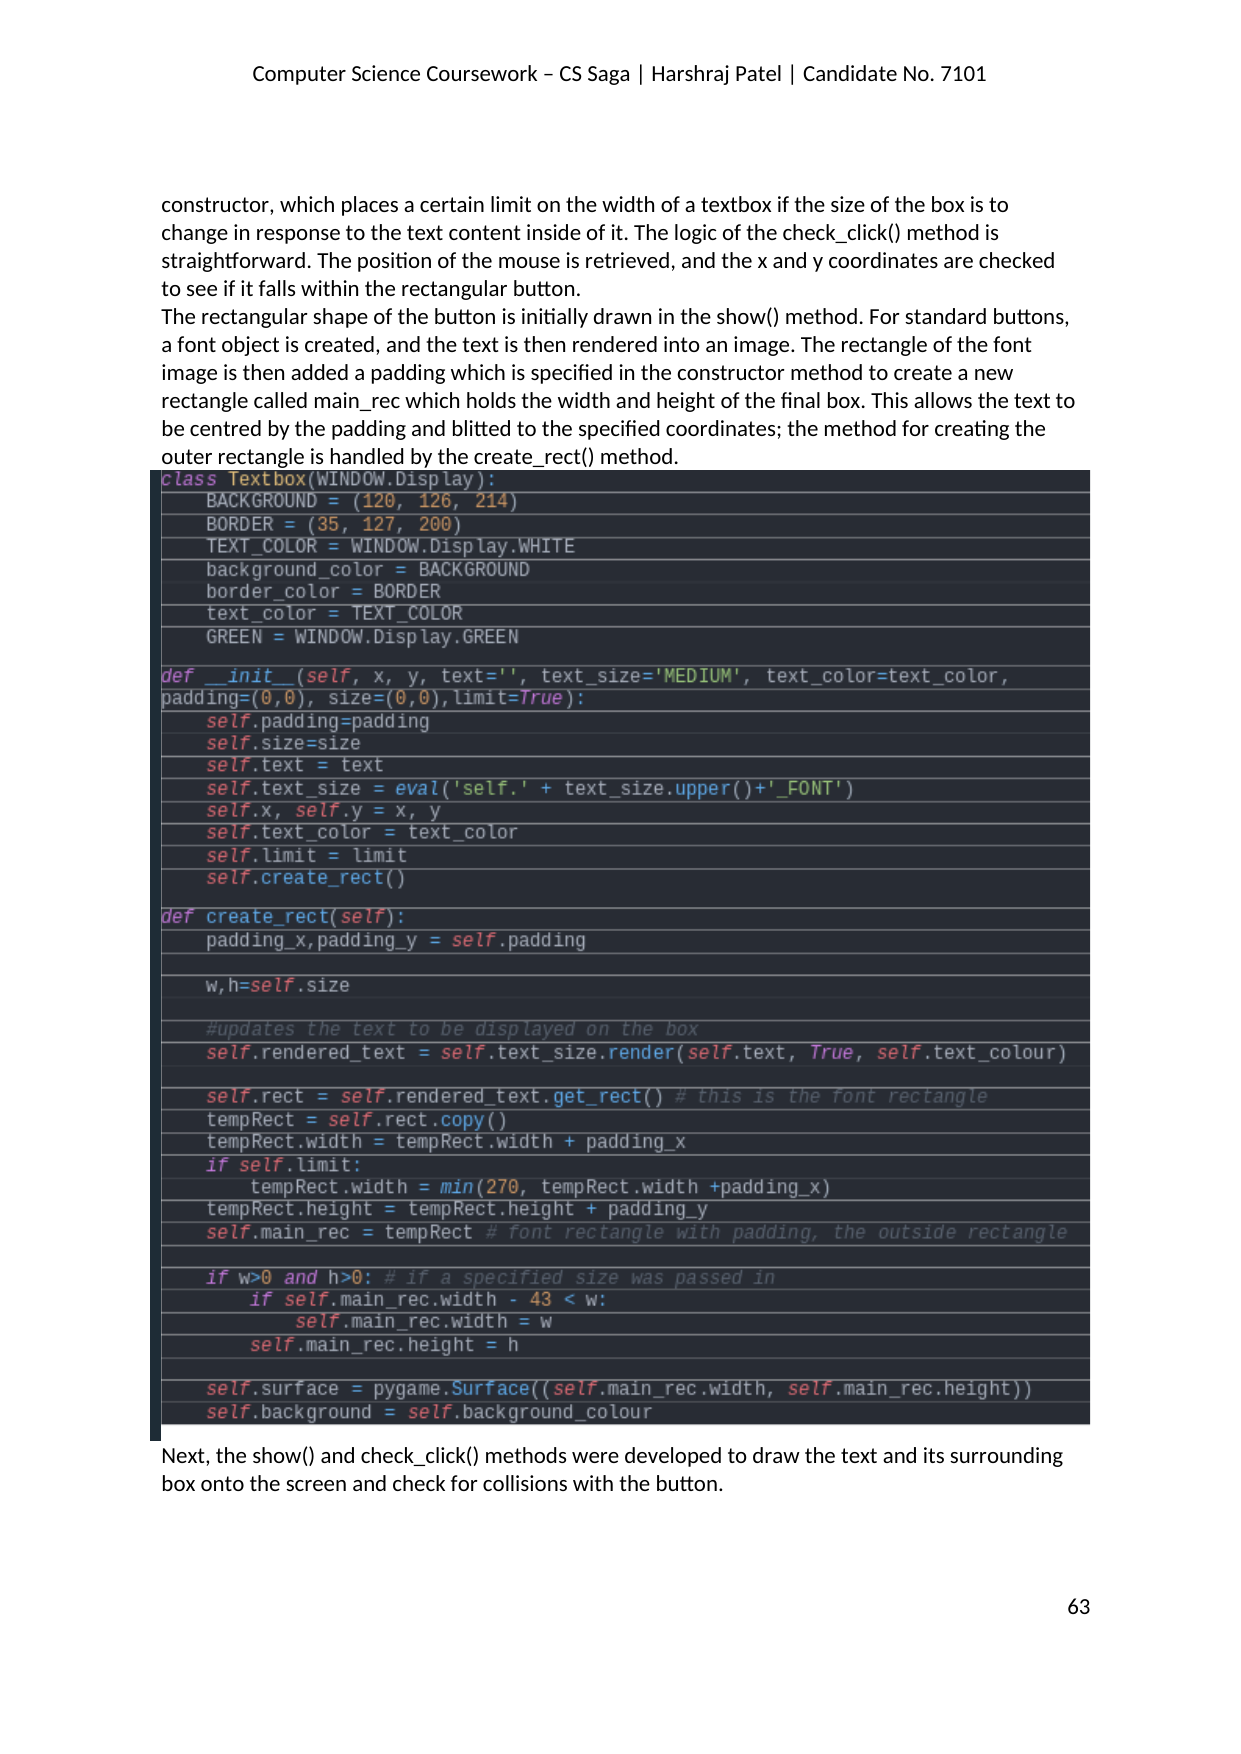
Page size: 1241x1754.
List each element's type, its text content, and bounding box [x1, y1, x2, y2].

table_cell Next, the show() and check_click() methods were developed to draw the text and its surrounding box onto the screen and check for collisions with the button. [150, 1441, 1090, 1497]
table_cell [150, 190, 1090, 470]
table_cell [150, 470, 161, 1441]
